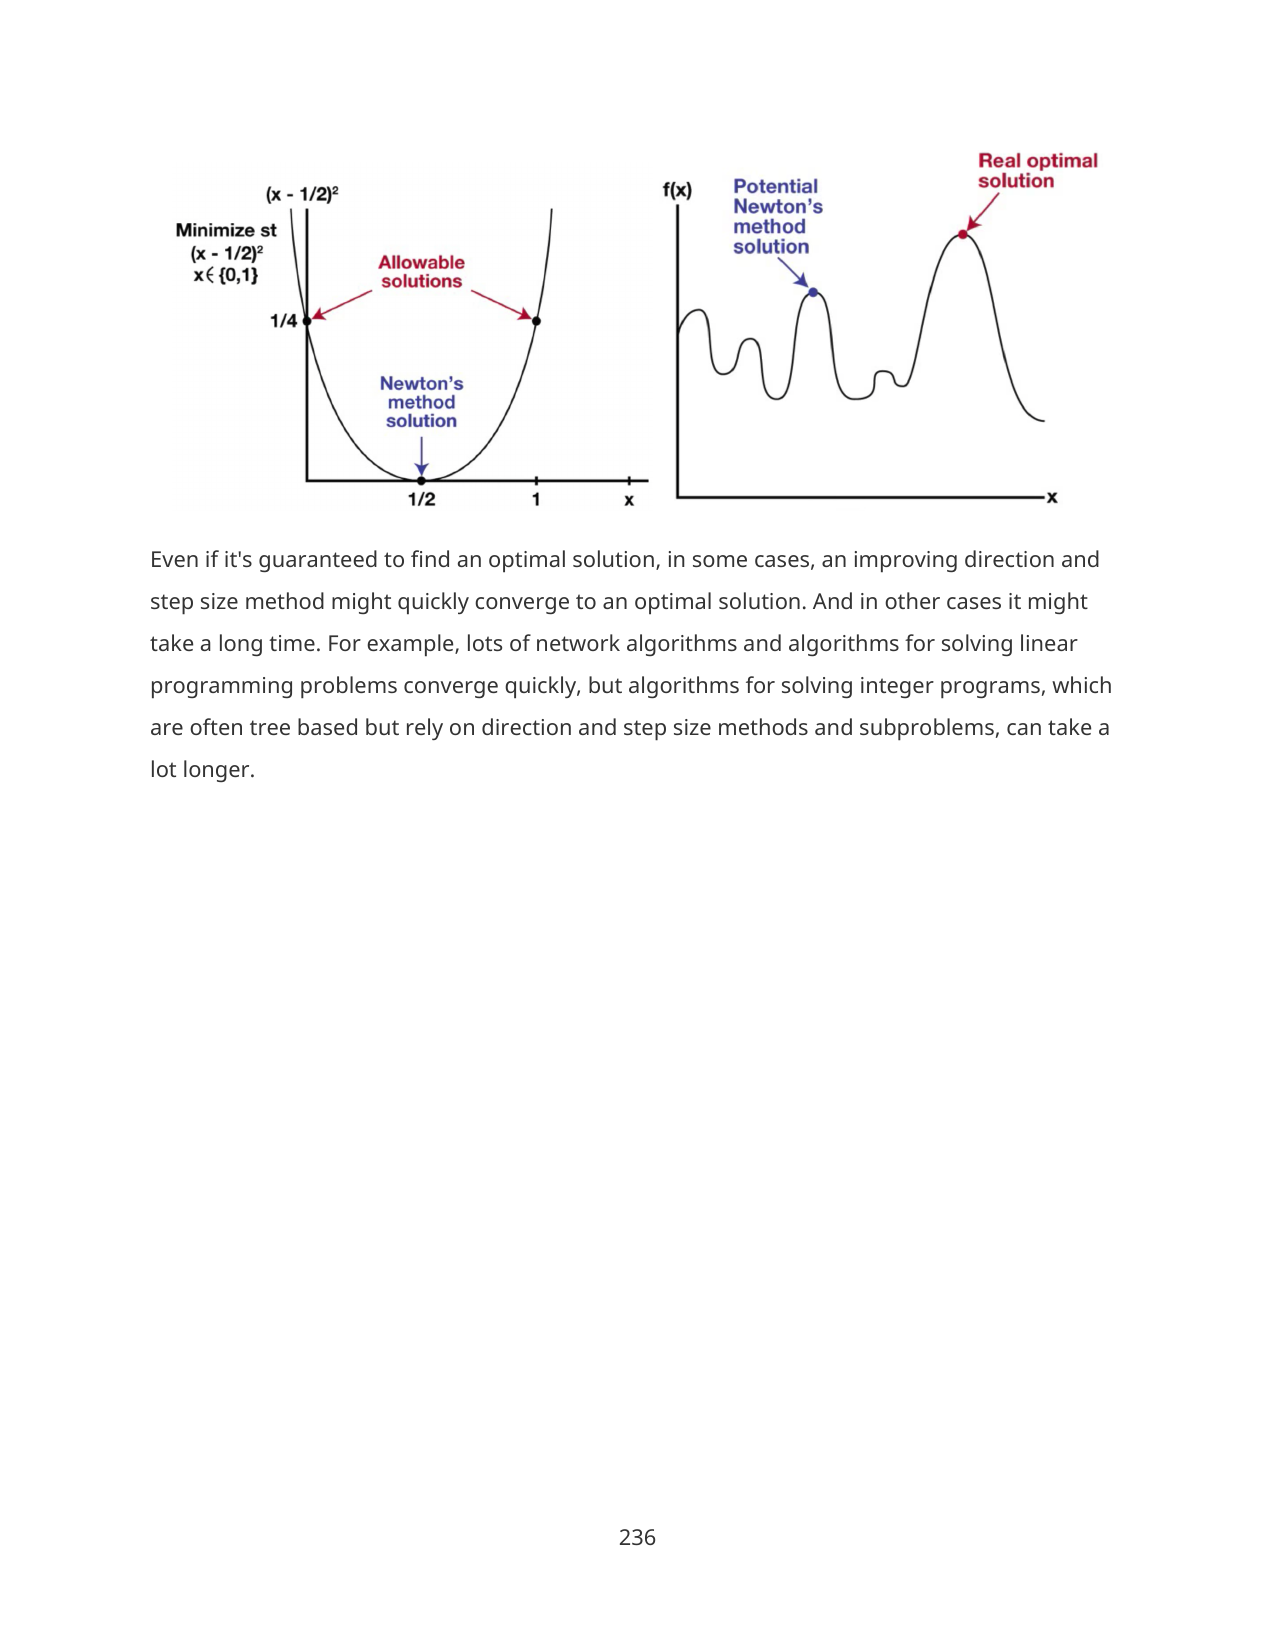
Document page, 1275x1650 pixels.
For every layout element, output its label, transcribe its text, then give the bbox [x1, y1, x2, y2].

picture [171, 162, 654, 511]
picture [658, 150, 1104, 511]
text Even if it's guaranteed to find an optimal solution, in some cases, an improving direction and step size method might quickly converge to an optimal solution. And in other cases it might take a long time. For example, lots of network algorithms and algorithms for solving linear programming problems converge quickly, but algorithms for solving integer programs, which are often tree based but rely on direction and step size methods and subproblems, can take a lot longer. [150, 544, 1125, 784]
